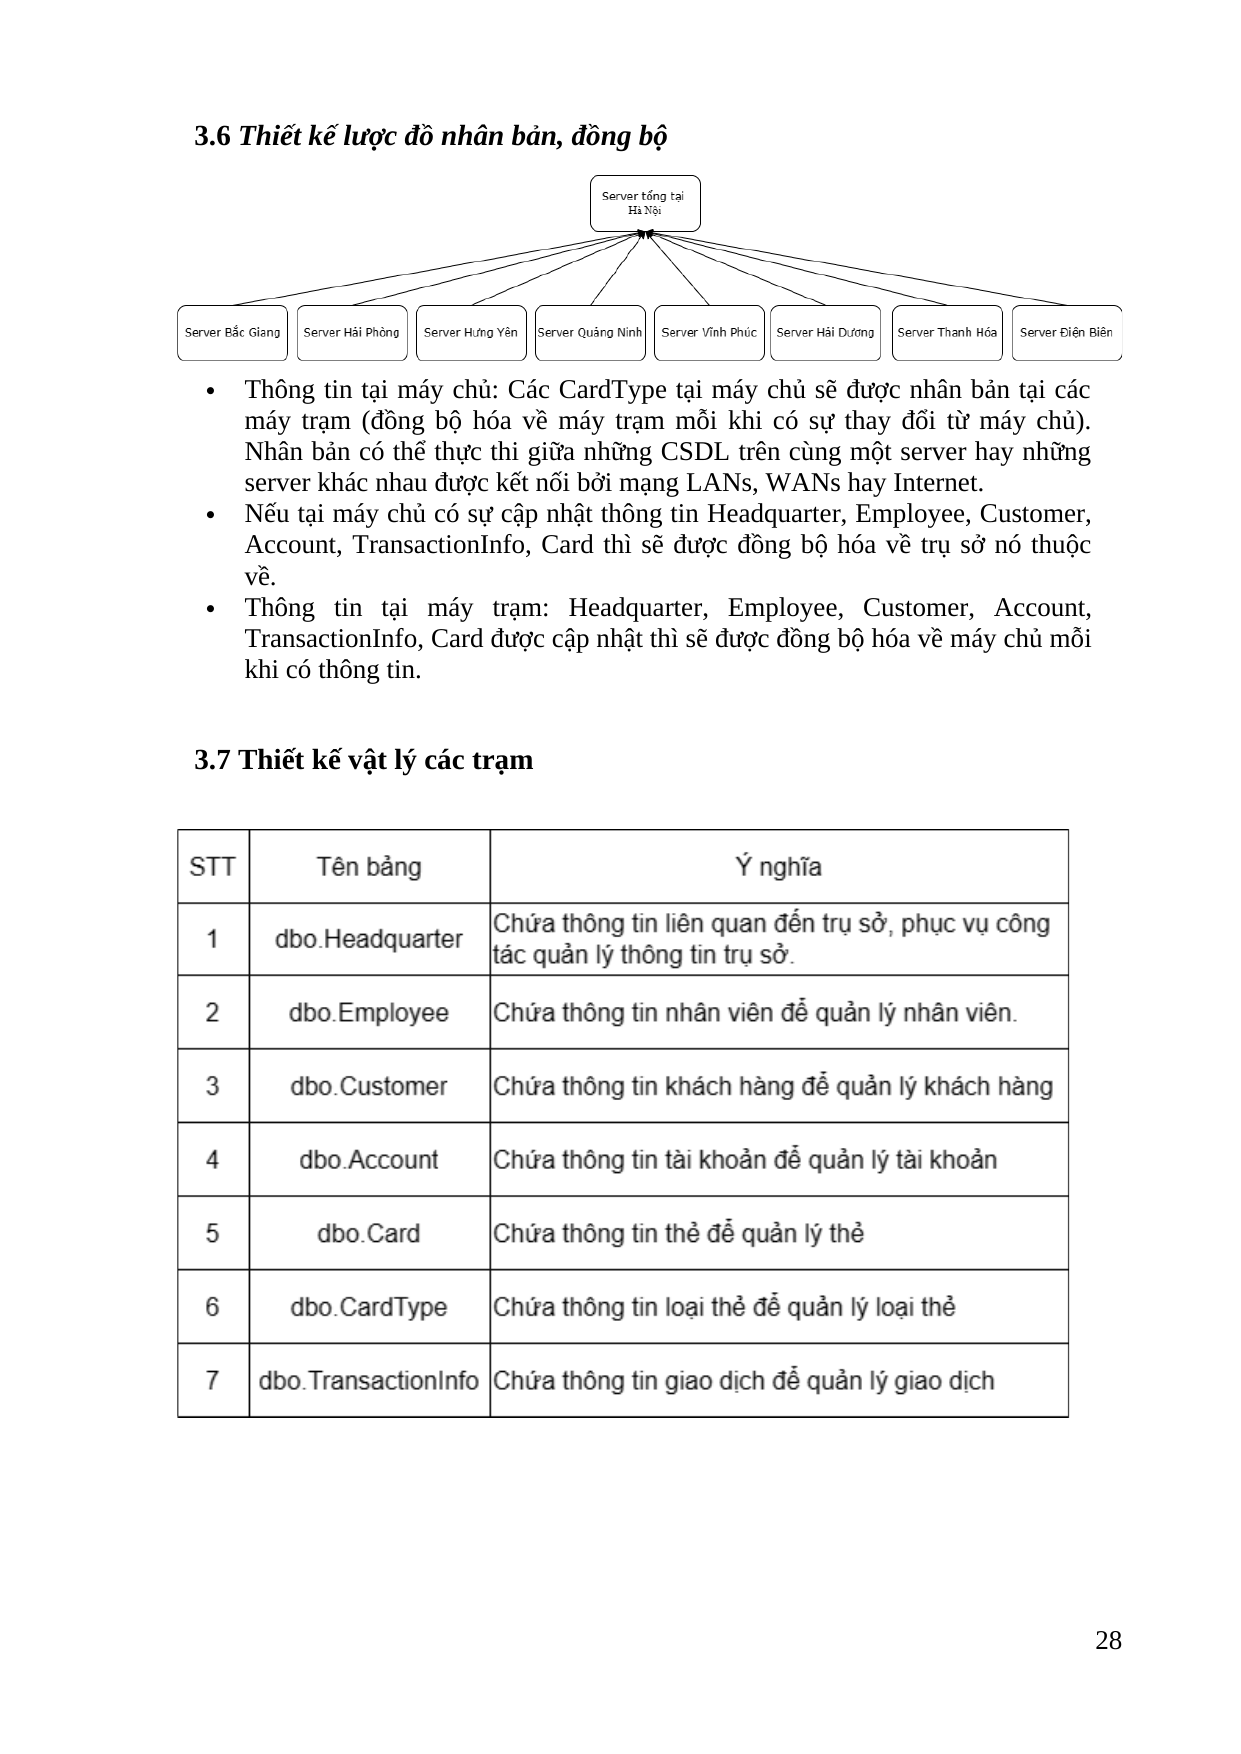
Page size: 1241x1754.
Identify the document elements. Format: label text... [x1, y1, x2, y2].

subtitle 3.7 Thiết kế vật lý các trạm [186, 742, 1122, 776]
list Nếu tại máy chủ có sự cập nhật thông tin Headquarter, Employee, Customer, Account, TransactionInfo, Card thì sẽ được đồng bộ hóa về trụ sở nó thuộc về. [207, 497, 1093, 591]
list Thông tin tại máy trạm: Headquarter, Employee, Customer, Account, TransactionInfo, Card được cập nhật thì sẽ được đồng bộ hóa về máy chủ mỗi khi có thông tin. [207, 591, 1093, 684]
subtitle 3.6 Thiết kế lược đồ nhân bản, đồng bộ [186, 118, 1122, 152]
picture [177, 175, 1123, 361]
picture [177, 829, 1070, 1418]
list Thông tin tại máy chủ: Các CardType tại máy chủ sẽ được nhân bản tại các máy trạm (đồng bộ hóa về máy trạm mỗi khi có sự thay đổi từ máy chủ). Nhân bản có thể thực thi giữa những CSDL trên cùng một server hay những server khác nhau được kết nối bởi mạng LANs, WANs hay Internet. [207, 373, 1093, 497]
